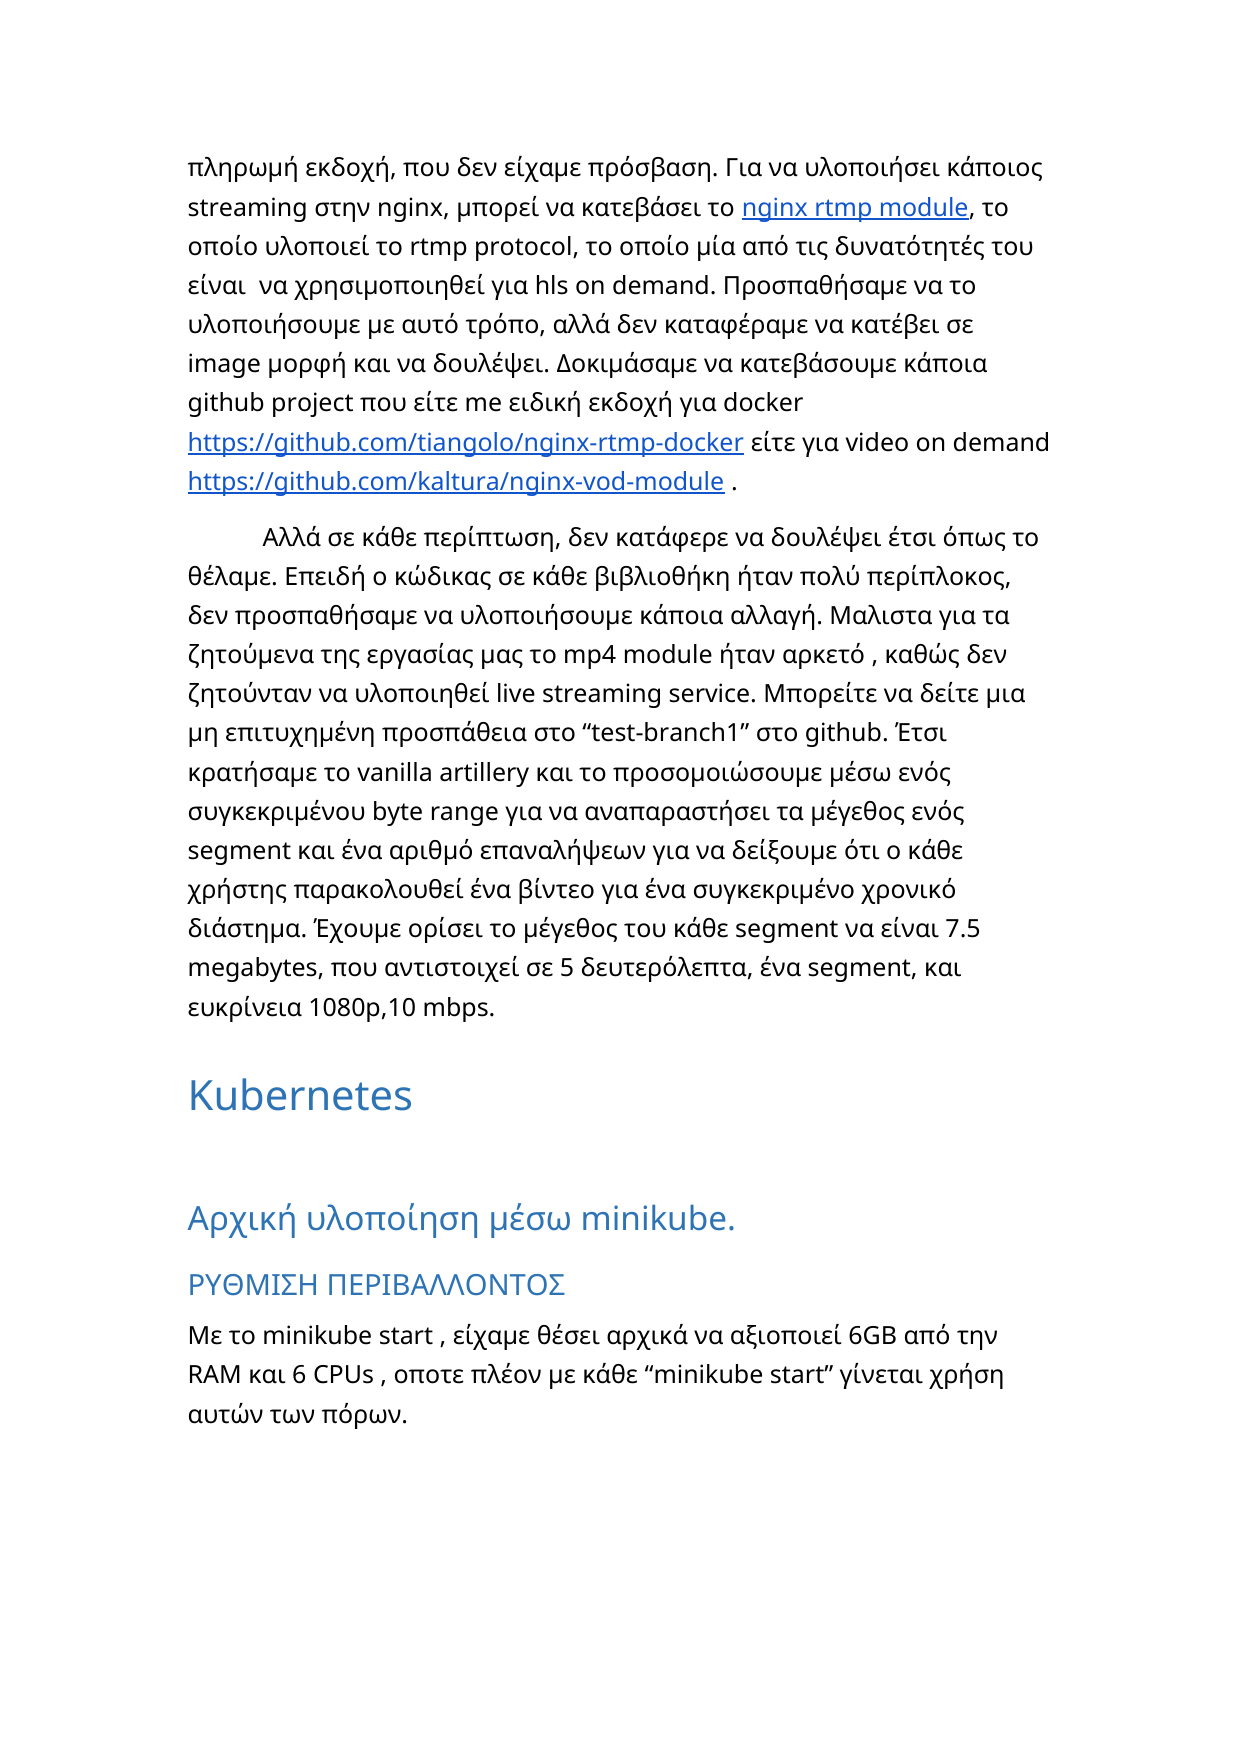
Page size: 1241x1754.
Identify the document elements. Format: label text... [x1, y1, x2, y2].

subtitle Αρχική υλοποίηση μέσω minikube. [187, 1195, 1053, 1241]
subtitle ΡΥΘΜΙΣΗ ΠΕΡΙΒΑΛΛΟΝΤΟΣ [187, 1264, 1053, 1304]
text Με το minikube start , είχαμε θέσει αρχικά να αξιοποιεί 6GB από την RAM και 6 CPUs , οποτε πλέον με κάθε “minikube start” γίνεται χρήση αυτών των πόρων. [187, 1318, 1053, 1430]
text Αλλά σε κάθε περίπτωση, δεν κατάφερε να δουλέψει έτσι όπως το θέλαμε. Επειδή ο κώδικας σε κάθε βιβλιοθήκη ήταν πολύ περίπλοκος, δεν προσπαθήσαμε να υλοποιήσουμε κάποια αλλαγή. Μαλιστα για τα ζητούμενα της εργασίας μας το mp4 module ήταν αρκετό , καθώς δεν ζητούνταν να υλοποιηθεί live streaming service. Μπορείτε να δείτε μια μη επιτυχημένη προσπάθεια στο “test-branch1” στο github. Έτσι κρατήσαμε το vanilla artillery και το προσομοιώσουμε μέσω ενός συγκεκριμένου byte range για να αναπαραστήσει τα μέγεθος ενός segment και ένα αριθμό επαναλήψεων για να δείξουμε ότι ο κάθε χρήστης παρακολουθεί ένα βίντεο για ένα συγκεκριμένο χρονικό διάστημα. Έχουμε ορίσει το μέγεθος του κάθε segment να είναι 7.5 megabytes, που αντιστοιχεί σε 5 δευτερόλεπτα, ένα segment, και ευκρίνεια 1080p,10 mbps. [187, 519, 1053, 1023]
subtitle Kubernetes [187, 1066, 1053, 1123]
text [187, 150, 1053, 497]
